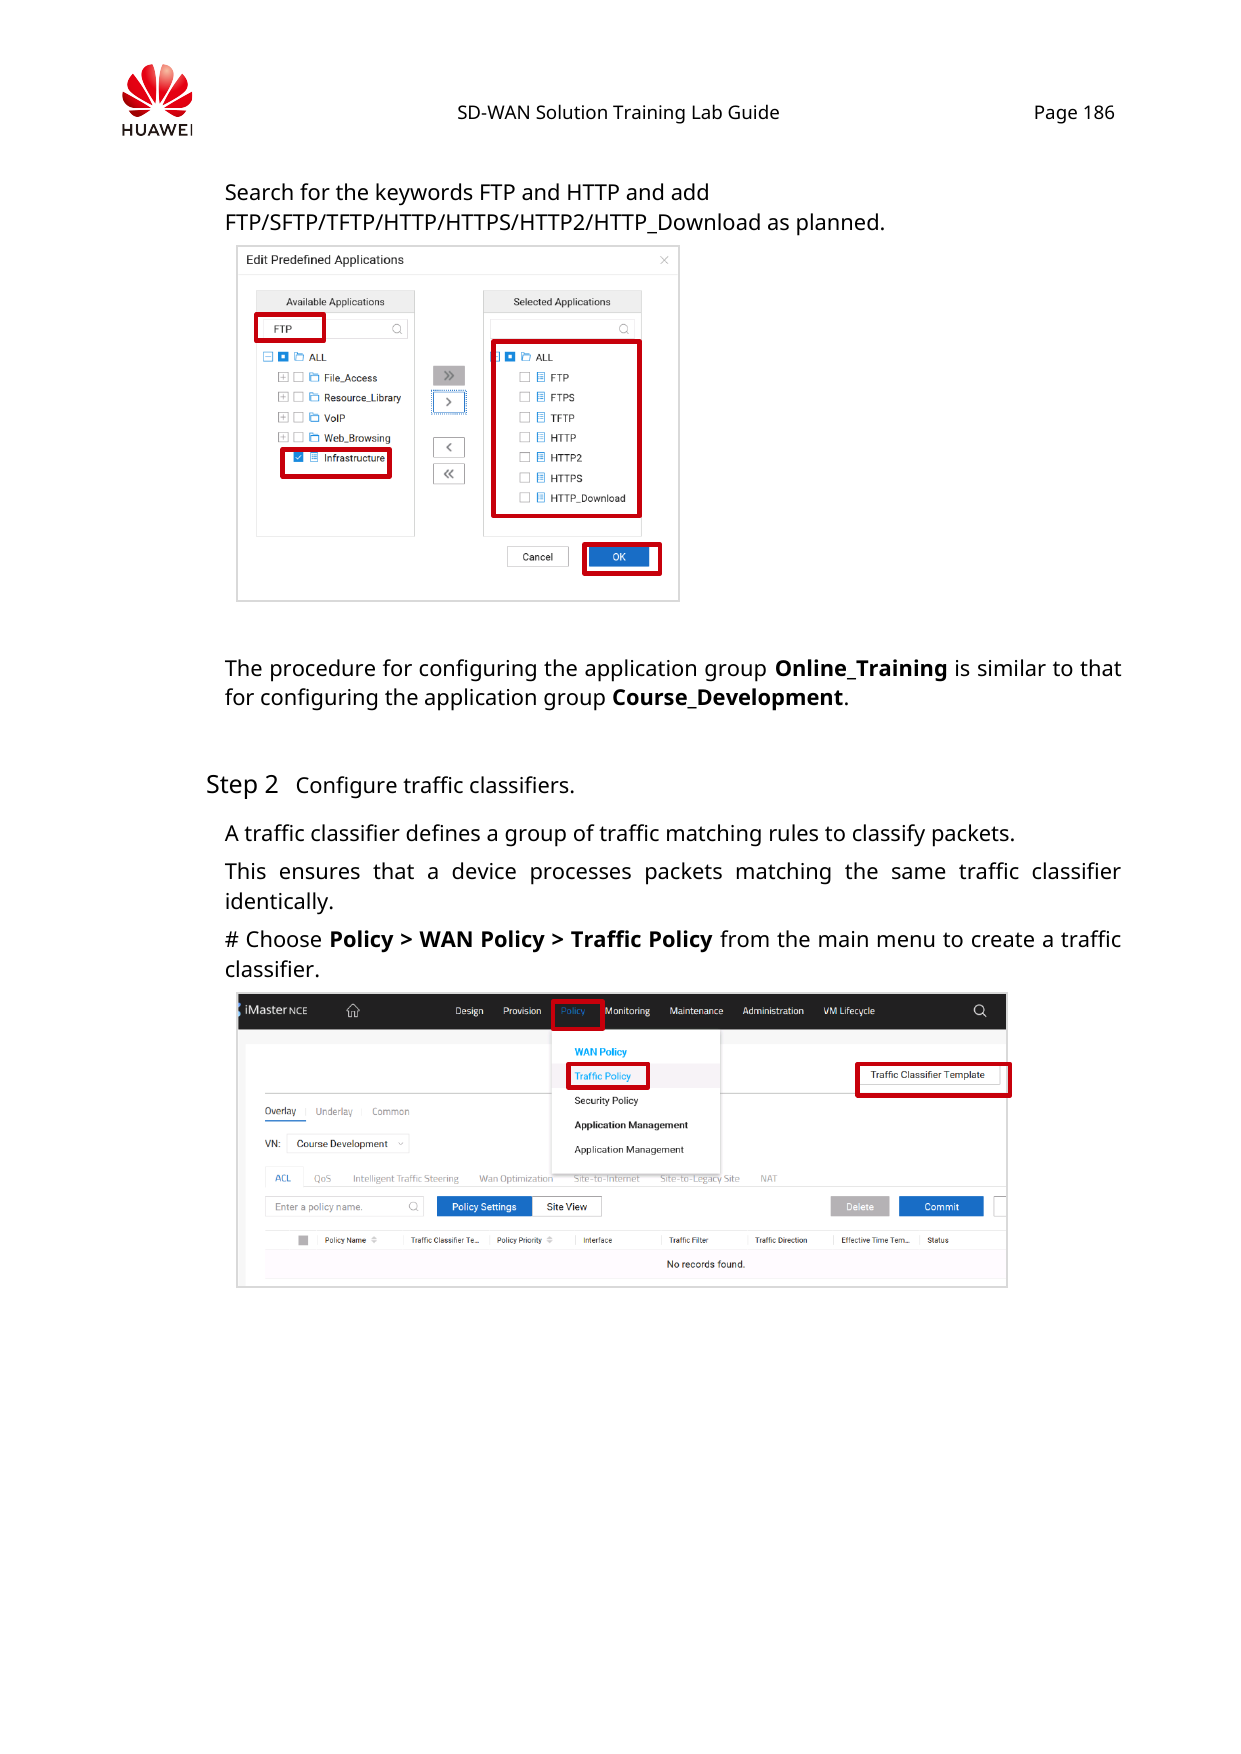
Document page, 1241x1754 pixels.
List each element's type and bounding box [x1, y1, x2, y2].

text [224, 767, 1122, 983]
picture [238, 994, 1006, 1286]
picture [122, 64, 193, 136]
picture [238, 247, 678, 600]
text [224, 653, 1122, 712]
picture [860, 1066, 1006, 1093]
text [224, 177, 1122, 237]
